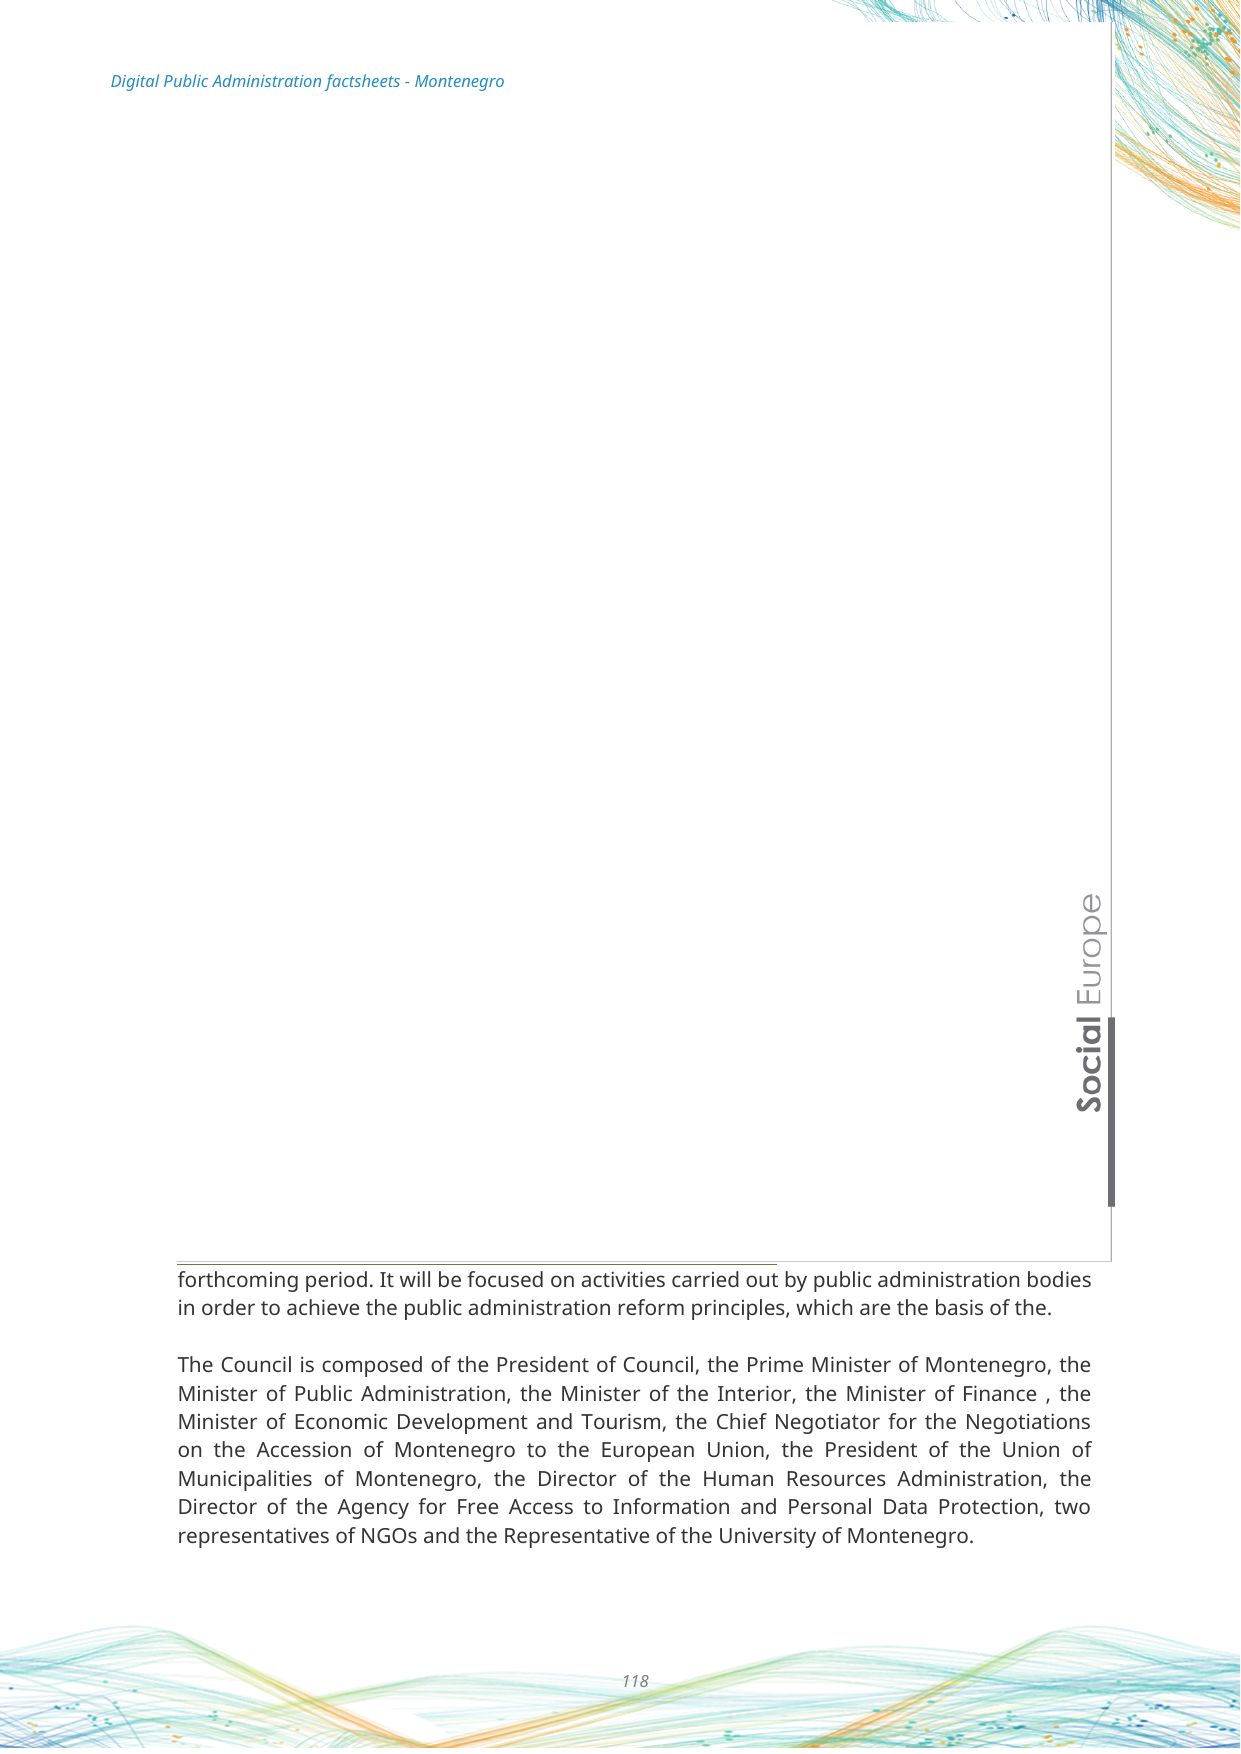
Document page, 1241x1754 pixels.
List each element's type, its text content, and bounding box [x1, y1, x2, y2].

picture [177, 0, 1241, 1262]
text In the area of political coordination within the reform processes, the Public Administration Reform Strategy 2016–2020 defines the competences of the Public Administration Reform Council. The Council was officially established on 29 December 2016 and adopted by the government of Montenegro in March 2021. The establishment of this advisory body is necessary, given the extent and importance of the public administration reform in the forthcoming period. It will be focused on activities carried out by public administration bodies in order to achieve the public administration reform principles, which are the basis of the. [177, 1265, 1092, 1322]
text The Council is composed of the President of Council, the Prime Minister of Montenegro, the Minister of Public Administration, the Minister of the Interior, the Minister of Finance , the Minister of Economic Development and Tourism, the Chief Negotiator for the Negotiations on the Accession of Montenegro to the European Union, the President of the Union of Municipalities of Montenegro, the Director of the Human Resources Administration, the Director of the Agency for Free Access to Information and Personal Data Protection, two representatives of NGOs and the Representative of the University of Montenegro. [177, 1350, 1092, 1549]
picture [0, 1601, 1241, 1748]
